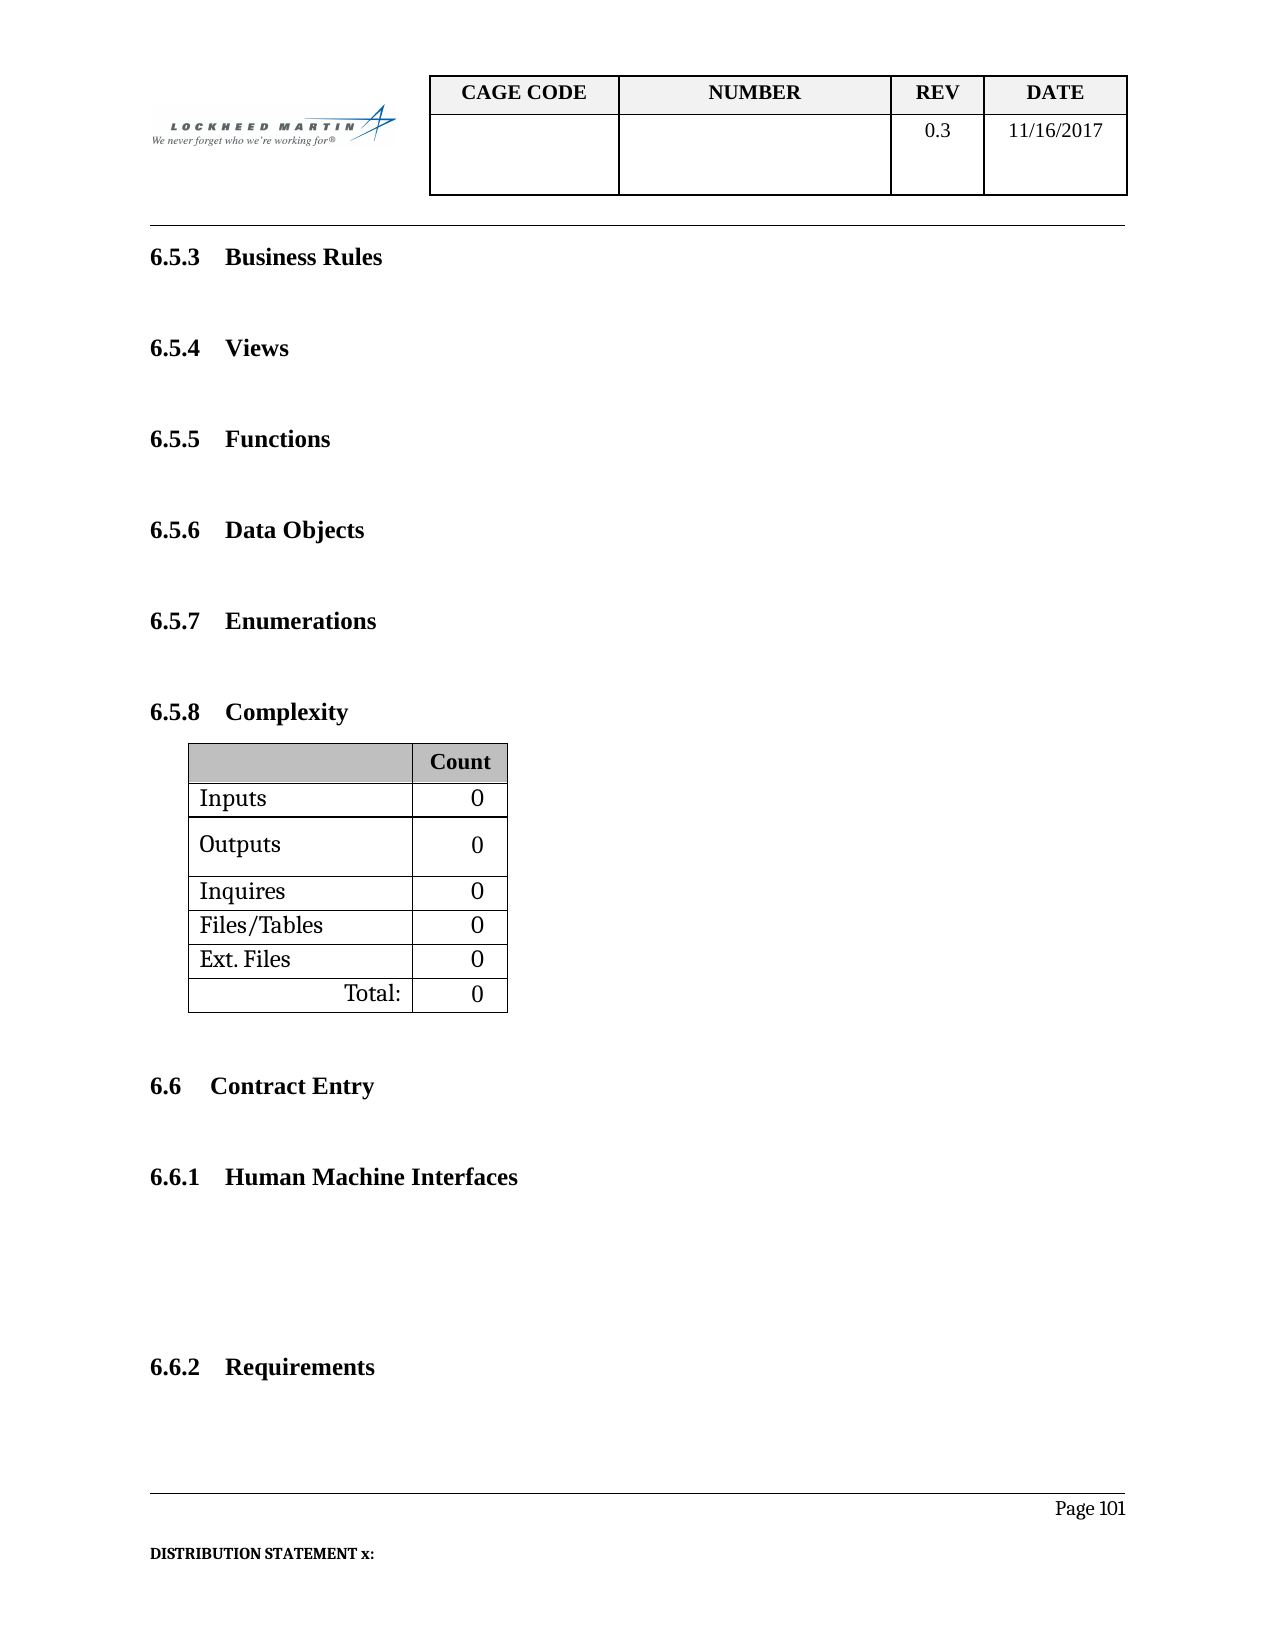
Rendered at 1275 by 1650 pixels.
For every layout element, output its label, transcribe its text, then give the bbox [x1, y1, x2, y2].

table_cell Ext. Files [189, 945, 412, 978]
subtitle Data Objects [150, 515, 1125, 544]
picture [152, 104, 397, 146]
table_header Count [413, 744, 507, 782]
table_cell Inputs [189, 784, 412, 816]
table_cell 0 [413, 979, 507, 1012]
subtitle Requirements [150, 1352, 1125, 1381]
table_cell Files/Tables [189, 911, 412, 944]
table_cell Inquires [189, 877, 412, 909]
table_cell Total: [189, 979, 412, 1012]
subtitle Human Machine Interfaces [150, 1162, 1125, 1191]
subtitle Enumerations [150, 606, 1125, 635]
subtitle Contract Entry [150, 1071, 1125, 1099]
table_header [189, 744, 412, 782]
subtitle Functions [150, 424, 1125, 453]
table_cell 0 [413, 877, 507, 909]
table_cell 0 [413, 911, 507, 944]
subtitle Business Rules [150, 242, 1125, 271]
subtitle Complexity [150, 697, 1125, 726]
subtitle Views [150, 333, 1125, 362]
table_cell 0 [413, 945, 507, 978]
table_cell 0 [413, 784, 507, 816]
table_cell 0 [413, 818, 507, 876]
table_cell Outputs [189, 818, 412, 876]
